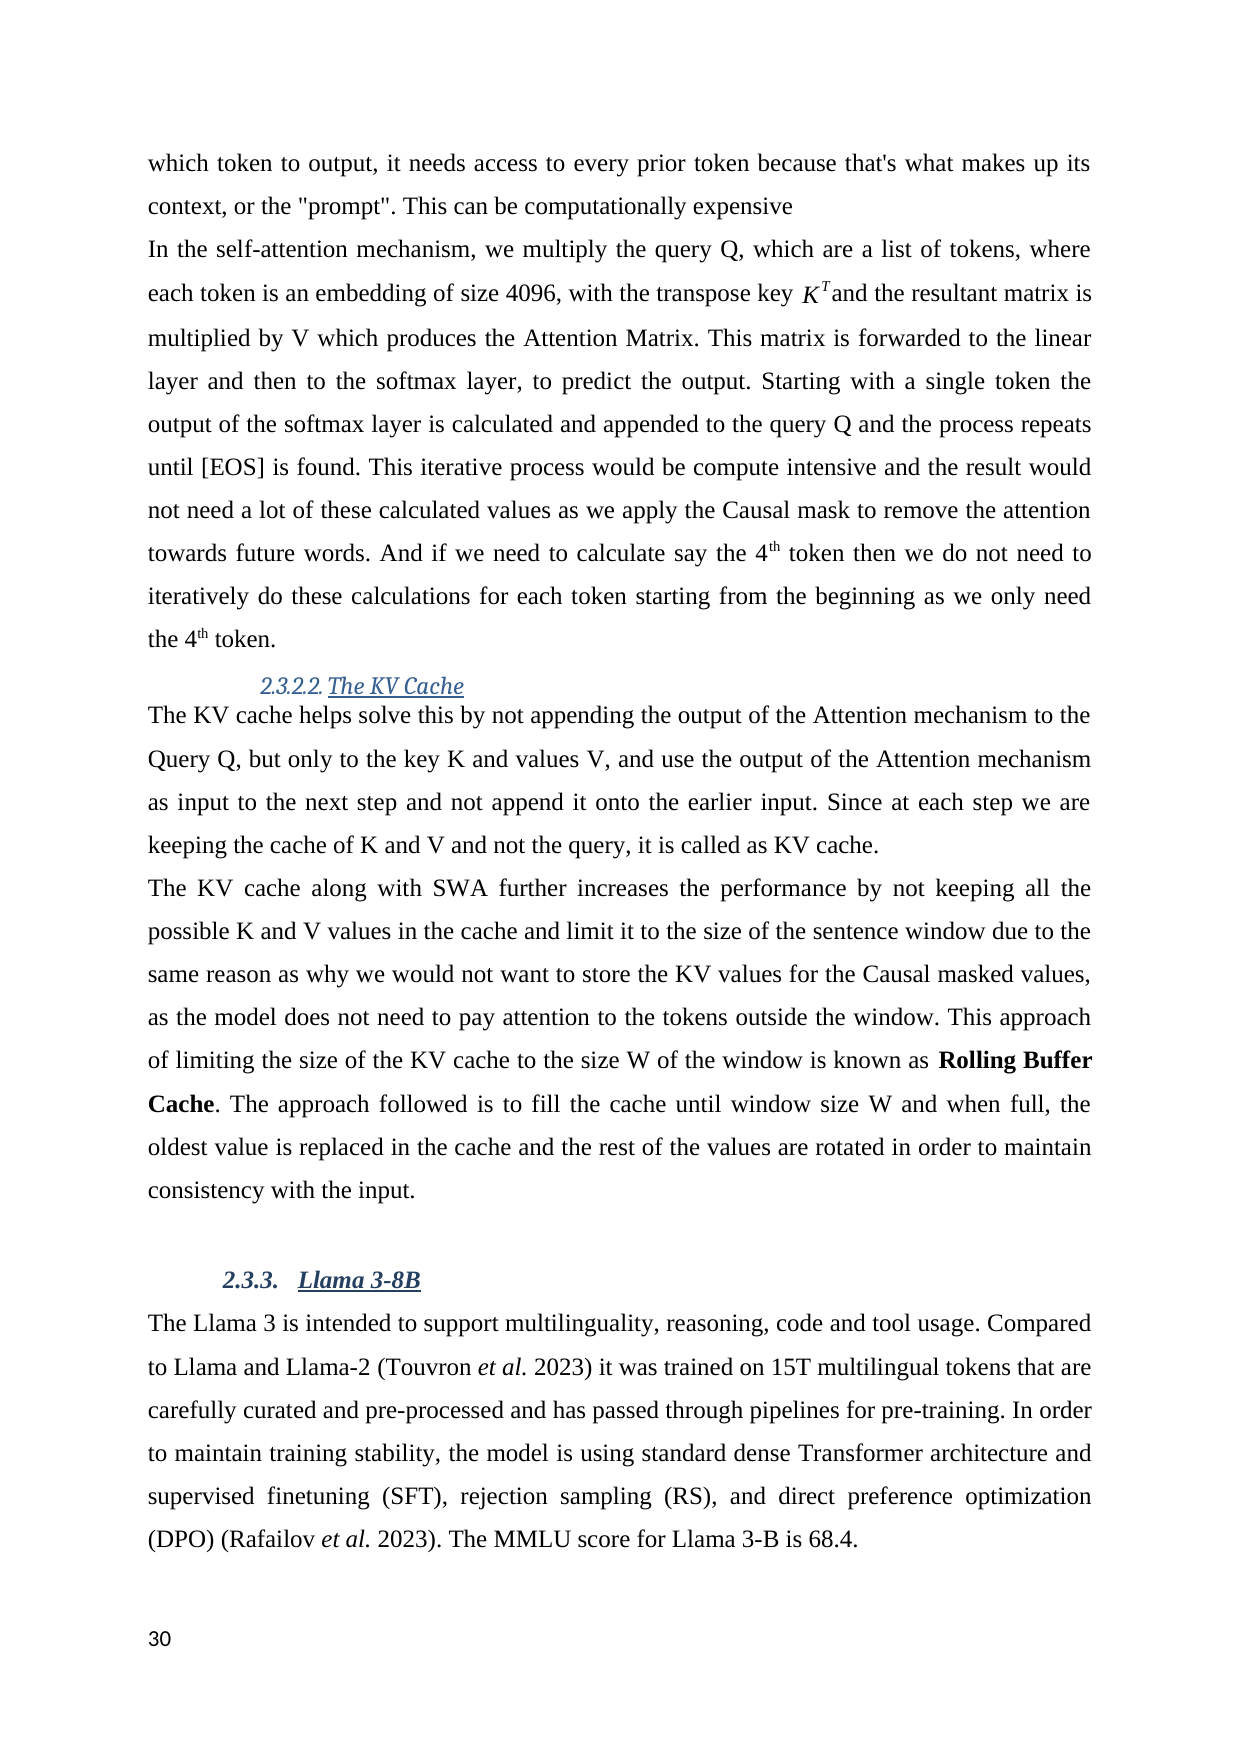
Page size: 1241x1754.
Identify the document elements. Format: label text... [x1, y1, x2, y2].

subtitle Llama 3-8B [223, 1265, 1092, 1294]
text The Llama 3 is intended to support multilinguality, reasoning, code and tool usage. Compared to Llama and Llama-2 (Touvron et al. 2023) it was trained on 15T multilingual tokens that are carefully curated and pre-processed and has passed through pipelines for pre-training. In order to maintain training stability, the model is using standard dense Transformer architecture and supervised finetuning (SFT), rejection sampling (RS), and direct preference optimization (DPO) (Rafailov et al. 2023). The MMLU score for Llama 3-B is 68.4. [148, 1308, 1092, 1553]
text The KV cache along with SWA further increases the performance by not keeping all the possible K and V values in the cache and limit it to the size of the sentence window due to the same reason as why we would not want to store the KV values for the Causal masked values, as the model does not need to pay attention to the tokens outside the window. This approach of limiting the size of the KV cache to the size W of the window is known as Rolling Buffer Cache. The approach followed is to fill the cache until window size W and when full, the oldest value is replaced in the cache and the rest of the values are rotated in order to maintain consistency with the input. [148, 873, 1092, 1204]
subtitle The KV Cache [260, 672, 1092, 701]
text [148, 148, 1092, 219]
text In the self-attention mechanism, we multiply the query Q, which are a list of tokens, where each token is an embedding of size 4096, with the transpose key and the resultant matrix is multiplied by V which produces the Attention Matrix. This matrix is forwarded to the linear layer and then to the softmax layer, to predict the output. Starting with a single token the output of the softmax layer is calculated and appended to the query Q and the process repeats until [EOS] is found. This iterative process would be compute intensive and the result would not need a lot of these calculated values as we apply the Causal mask to remove the attention towards future words. And if we need to calculate say the 4th token then we do not need to iteratively do these calculations for each token starting from the beginning as we only need the 4th token. [148, 234, 1092, 653]
text The KV cache helps solve this by not appending the output of the Attention mechanism to the Query Q, but only to the key K and values V, and use the output of the Attention mechanism as input to the next step and not append it onto the earlier input. Since at each step we are keeping the cache of K and V and not the query, it is called as KV cache. [148, 701, 1092, 859]
